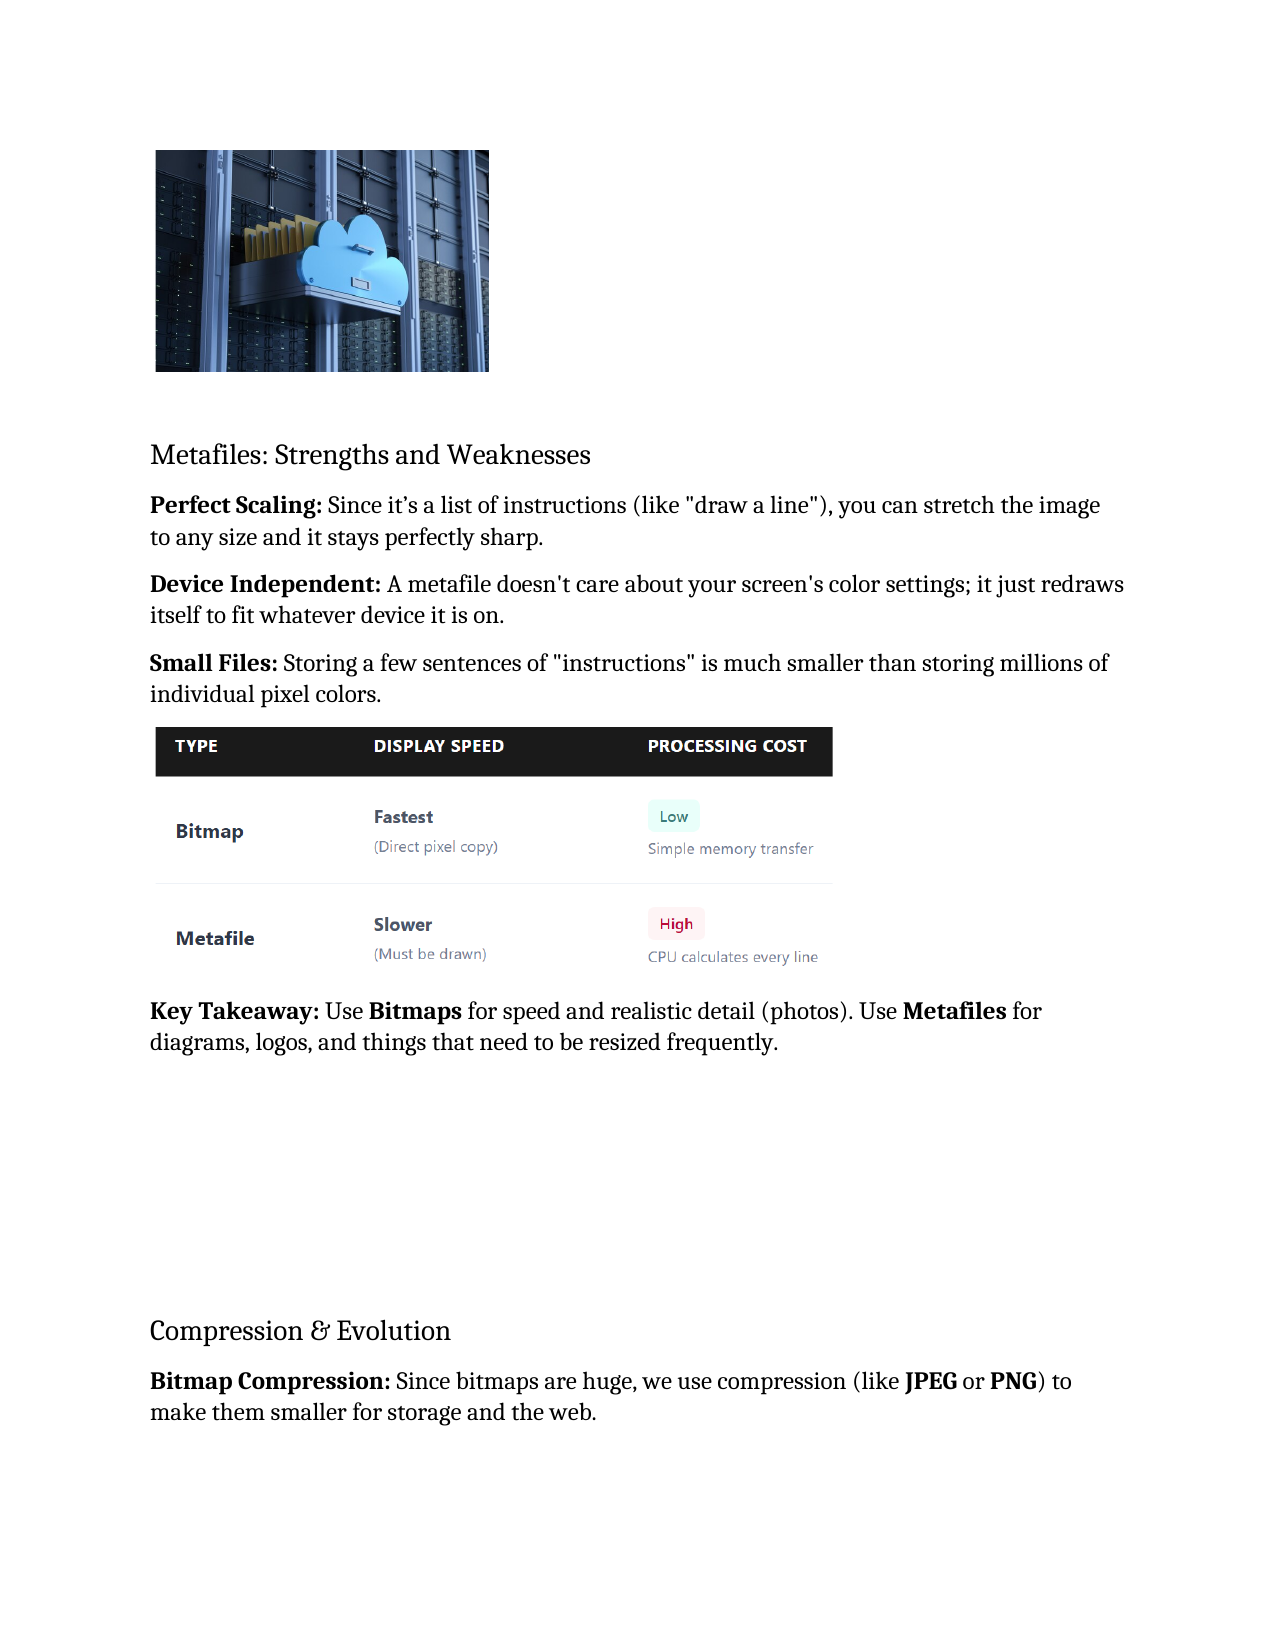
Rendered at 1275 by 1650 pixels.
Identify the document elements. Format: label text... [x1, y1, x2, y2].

text Metafiles: Strengths and Weaknesses [150, 438, 1125, 472]
picture [155, 150, 489, 372]
text Bitmap Compression: Since bitmaps are huge, we use compression (like JPEG or PNG) to make them smaller for storage and the web. [150, 1367, 1125, 1427]
text Small Files: Storing a few sentences of "instructions" is much smaller than storing millions of individual pixel colors. [150, 649, 1125, 709]
text Perfect Scaling: Since it’s a list of instructions (like "draw a line"), you can stretch the image to any size and it stays perfectly sharp. [150, 491, 1125, 551]
text Key Takeaway: Use Bitmaps for speed and realistic detail (photos). Use Metafiles for diagrams, logos, and things that need to be resized frequently. [150, 997, 1125, 1057]
picture [155, 727, 833, 978]
text Compression & Evolution [150, 1314, 1125, 1348]
text Device Independent: A metafile doesn't care about your screen's color settings; it just redraws itself to fit whatever device it is on. [150, 570, 1125, 630]
